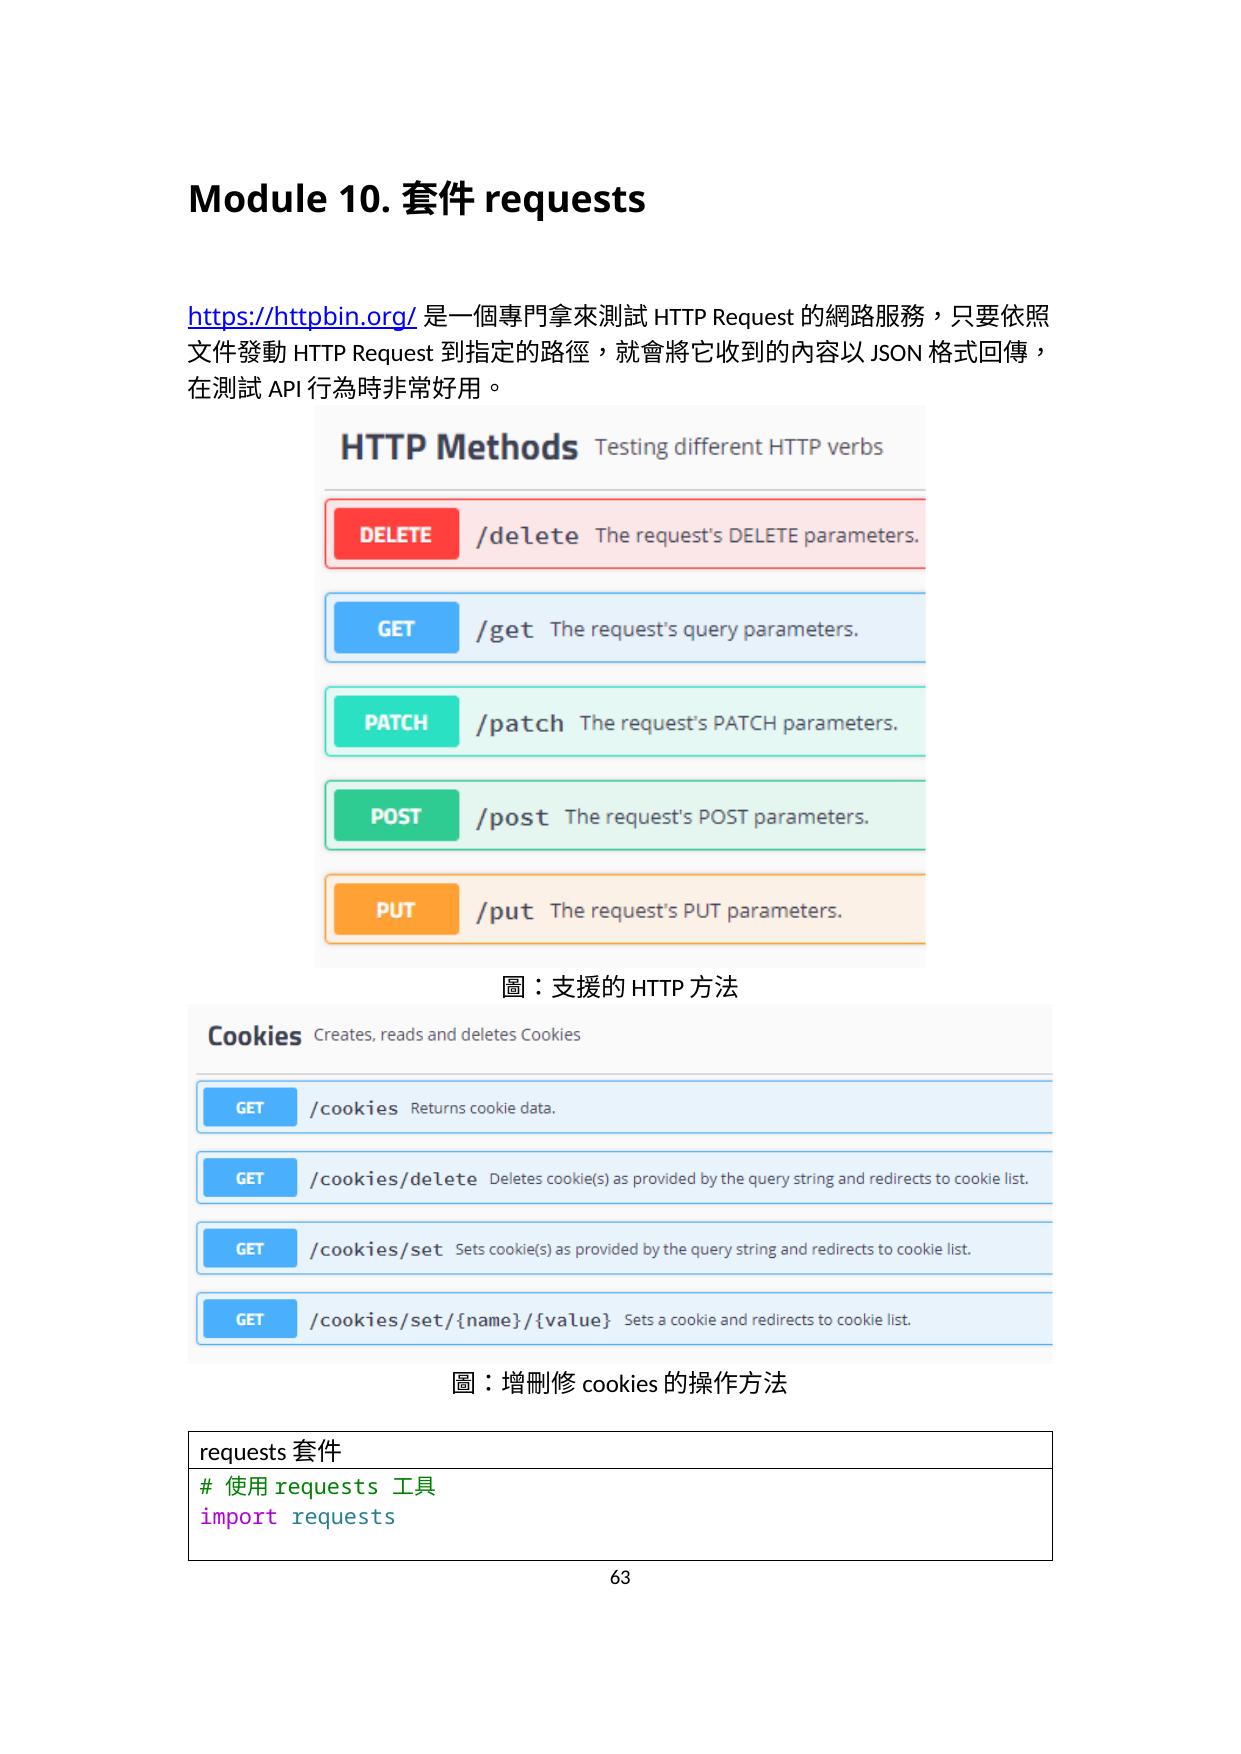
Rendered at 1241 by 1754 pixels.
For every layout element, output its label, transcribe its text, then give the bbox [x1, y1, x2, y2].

text 圖：增刪修 cookies 的操作方法 [187, 1364, 1053, 1400]
text 圖：支援的HTTP方法 [187, 968, 1053, 1004]
picture [187, 1004, 1053, 1364]
subtitle Module 10. 套件requests [187, 169, 1053, 223]
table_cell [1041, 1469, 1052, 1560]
text https://httpbin.org/ 是一個專門拿來測試 HTTP Request 的網路服務，只要依照文件發動 HTTP Request 到指定的路徑，就會將它收到的內容以 JSON 格式回傳，在測試 API 行為時非常好用。 [187, 296, 1053, 405]
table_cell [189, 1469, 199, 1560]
table_header requests 套件 [189, 1432, 1052, 1468]
picture [314, 405, 926, 968]
